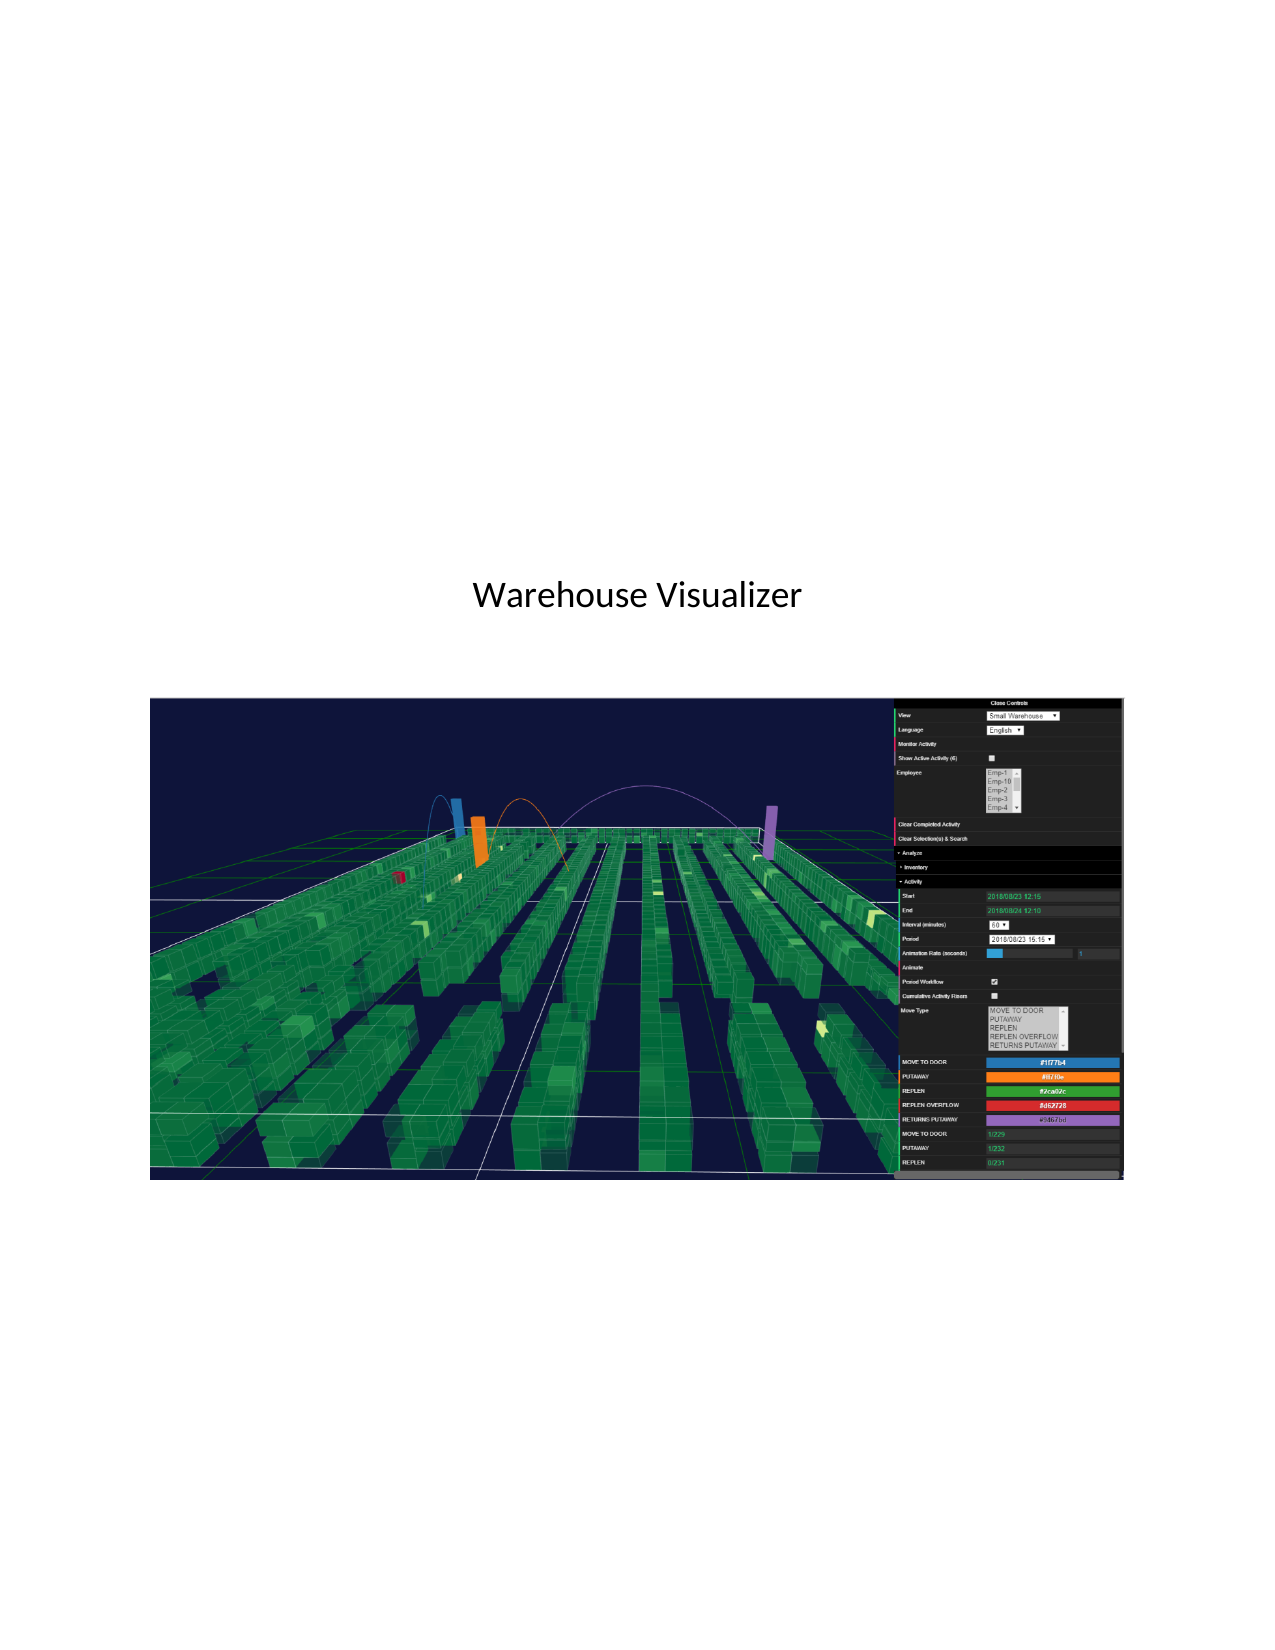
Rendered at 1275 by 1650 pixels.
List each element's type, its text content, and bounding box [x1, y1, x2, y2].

picture [150, 697, 1125, 1180]
text Warehouse Visualizer [150, 571, 1125, 617]
